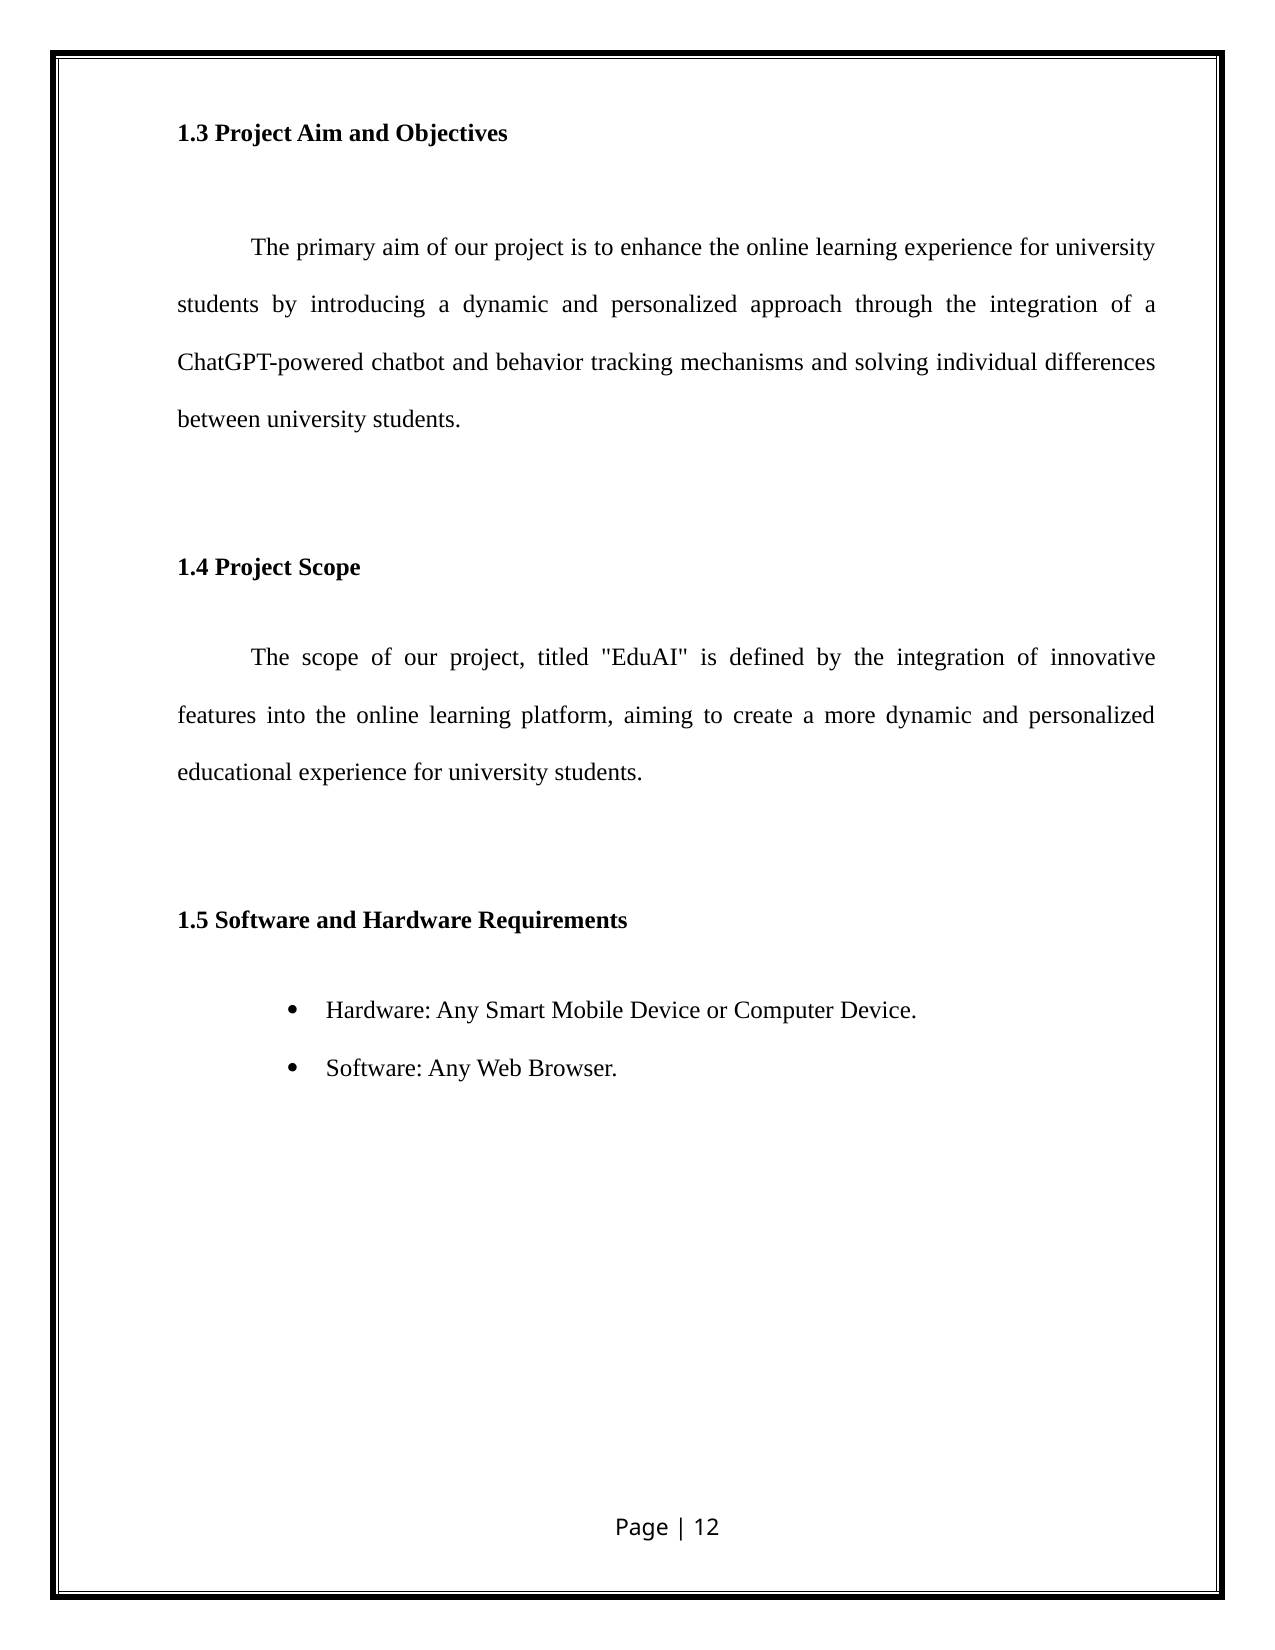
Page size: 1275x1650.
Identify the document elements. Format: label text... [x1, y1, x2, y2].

subtitle 1.3 Project Aim and Objectives [177, 118, 1157, 147]
list Hardware: Any Smart Mobile Device or Computer Device. [288, 995, 1157, 1024]
text The primary aim of our project is to enhance the online learning experience for university students by introducing a dynamic and personalized approach through the integration of a ChatGPT-powered chatbot and behavior tracking mechanisms and solving individual differences between university students. [177, 232, 1157, 433]
text The scope of our project, titled "EduAI" is defined by the integration of innovative features into the online learning platform, aiming to create a more dynamic and personalized educational experience for university students. [177, 642, 1157, 786]
subtitle 1.4 Project Scope [177, 552, 1157, 581]
subtitle 1.5 Software and Hardware Requirements [177, 906, 1157, 934]
list Software: Any Web Browser. [288, 1053, 1157, 1082]
